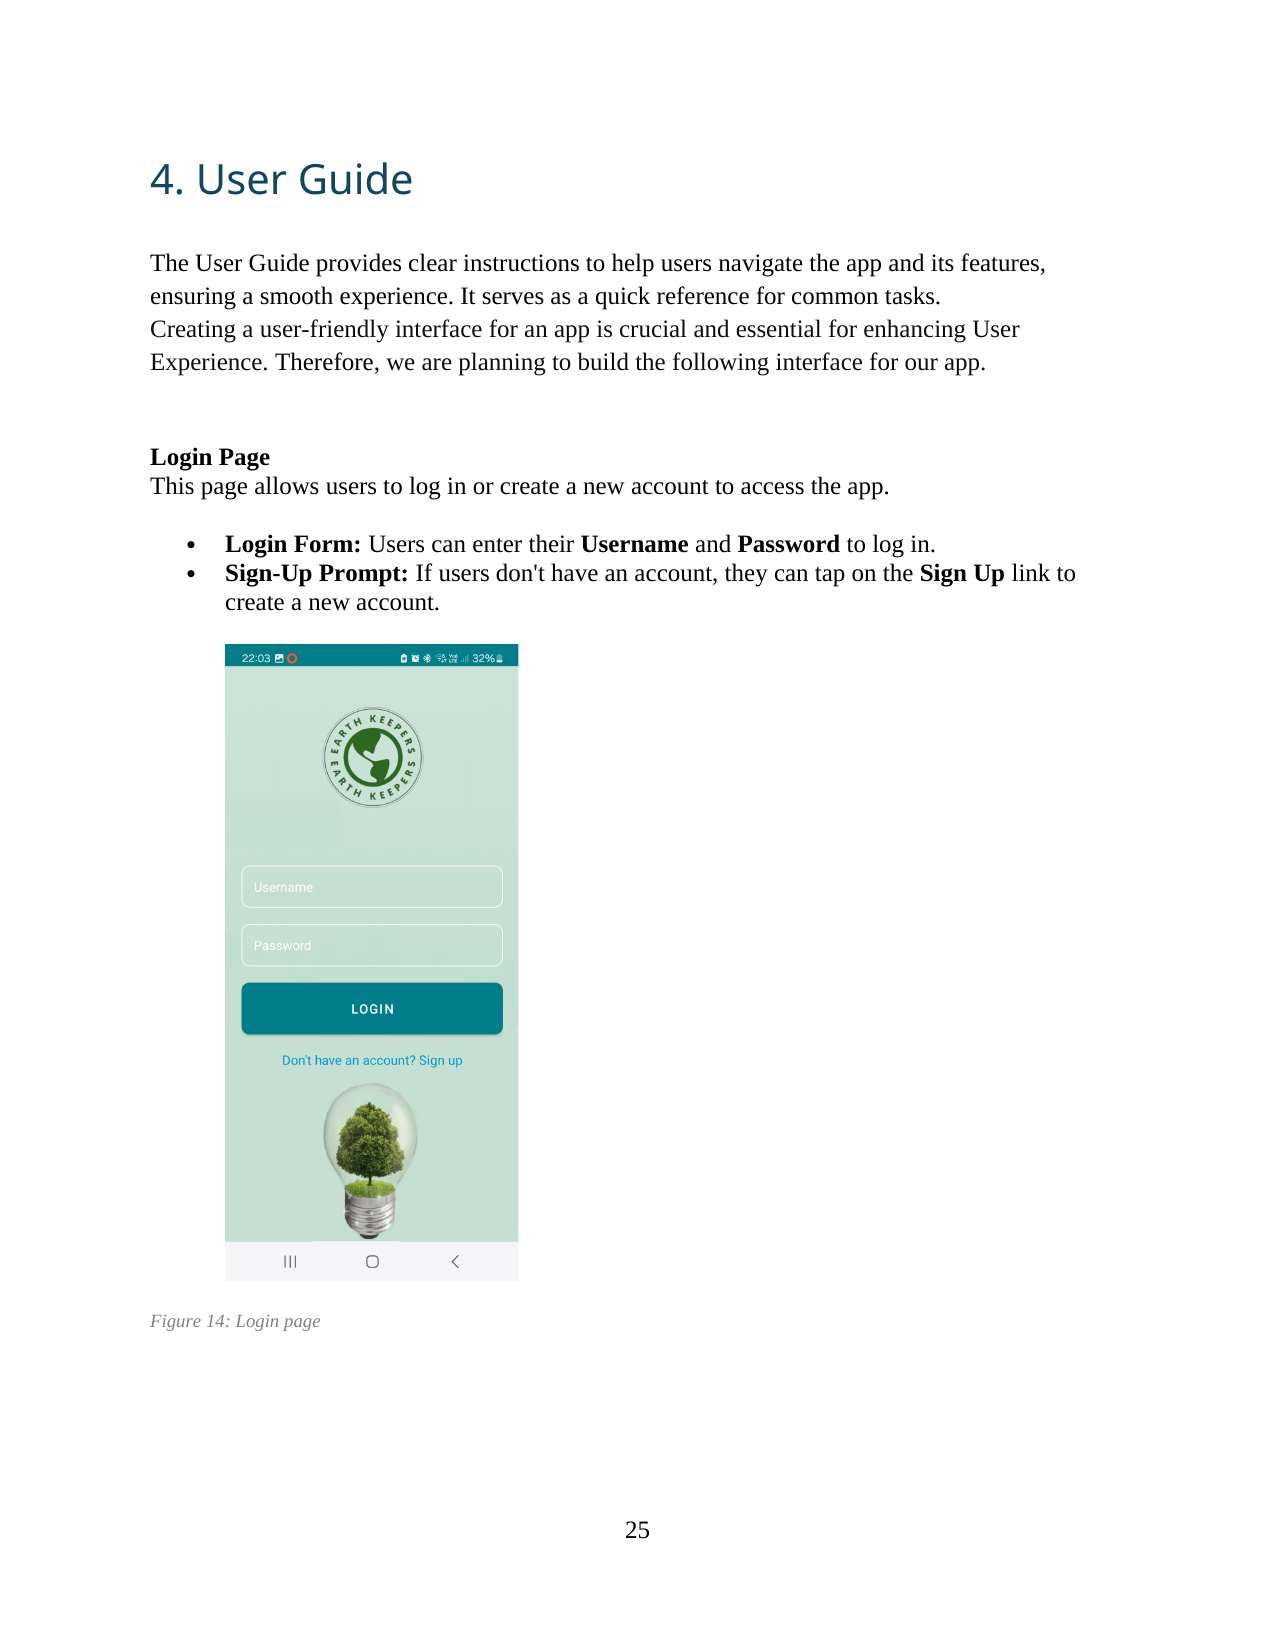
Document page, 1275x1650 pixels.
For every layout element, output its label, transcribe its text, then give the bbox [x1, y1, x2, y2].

list Login Form: Users can enter their Username and Password to log in. [187, 529, 1125, 558]
subtitle 4. User Guide [150, 150, 1125, 207]
text Figure 14: Login page [150, 1309, 1125, 1331]
text Creating a user-friendly interface for an app is crucial and essential for enhancing User Experience. Therefore, we are planning to build the following interface for our app. [150, 314, 1125, 376]
text Login Page This page allows users to log in or create a new account to access the app. [150, 442, 1125, 500]
list Sign-Up Prompt: If users don't have an account, they can tap on the Sign Up link to create a new account. [187, 558, 1125, 615]
picture [225, 644, 519, 1281]
text The User Guide provides clear instructions to help users navigate the app and its features, ensuring a smooth experience. It serves as a quick reference for common tasks. [150, 248, 1125, 310]
